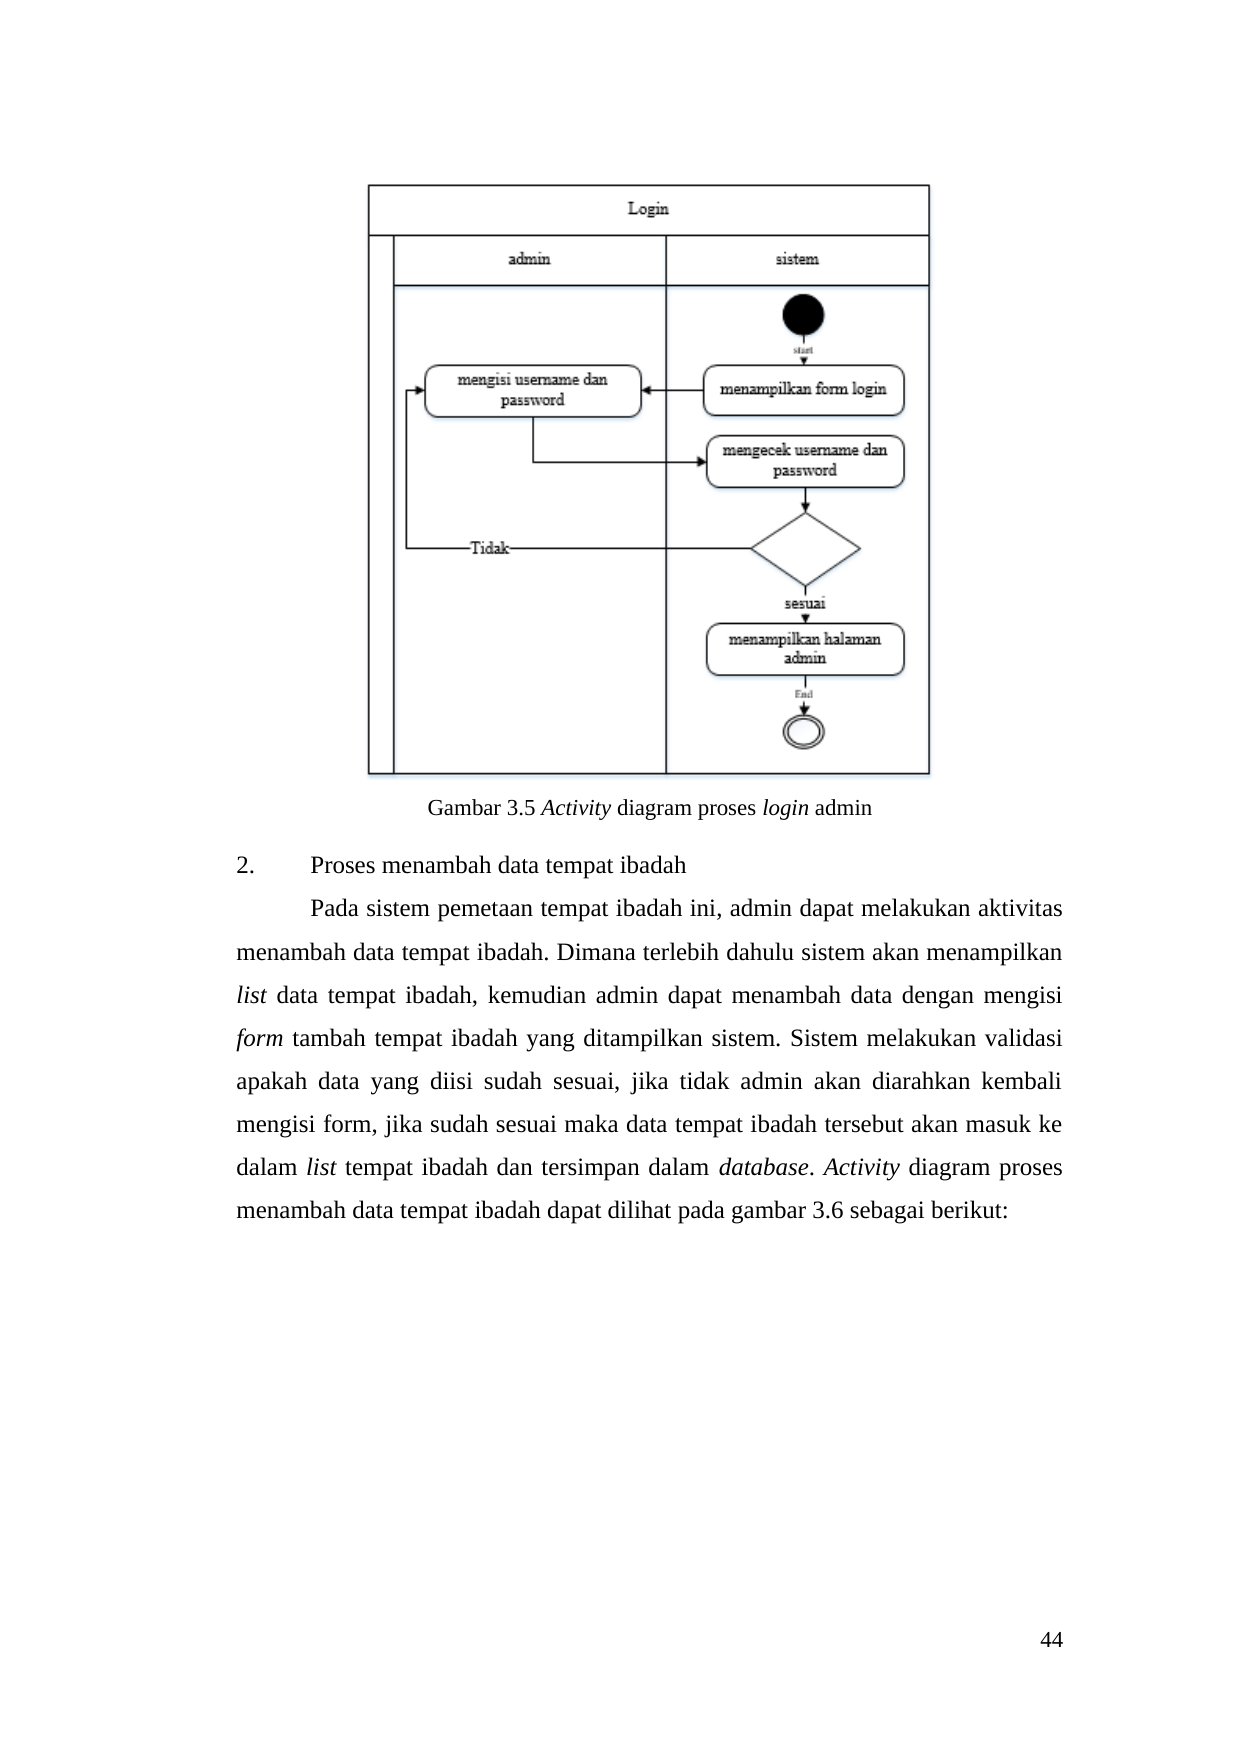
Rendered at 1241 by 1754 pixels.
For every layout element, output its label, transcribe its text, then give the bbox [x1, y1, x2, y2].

text Pada sistem pemetaan tempat ibadah ini, admin dapat melakukan aktivitas menambah data tempat ibadah. Dimana terlebih dahulu sistem akan menampilkan list data tempat ibadah, kemudian admin dapat menambah data dengan mengisi form tambah tempat ibadah yang ditampilkan sistem. Sistem melakukan validasi apakah data yang diisi sudah sesuai, jika tidak admin akan diarahkan kembali mengisi form, jika sudah sesuai maka data tempat ibadah tersebut akan masuk ke dalam list tempat ibadah dan tersimpan dalam database. Activity diagram proses menambah data tempat ibadah dapat dilihat pada gambar 3.6 sebagai berikut: [236, 893, 1063, 1224]
picture [362, 177, 938, 781]
text Gambar 3.5 Activity diagram proses login admin [236, 794, 1063, 821]
list Proses menambah data tempat ibadah [236, 850, 1063, 879]
